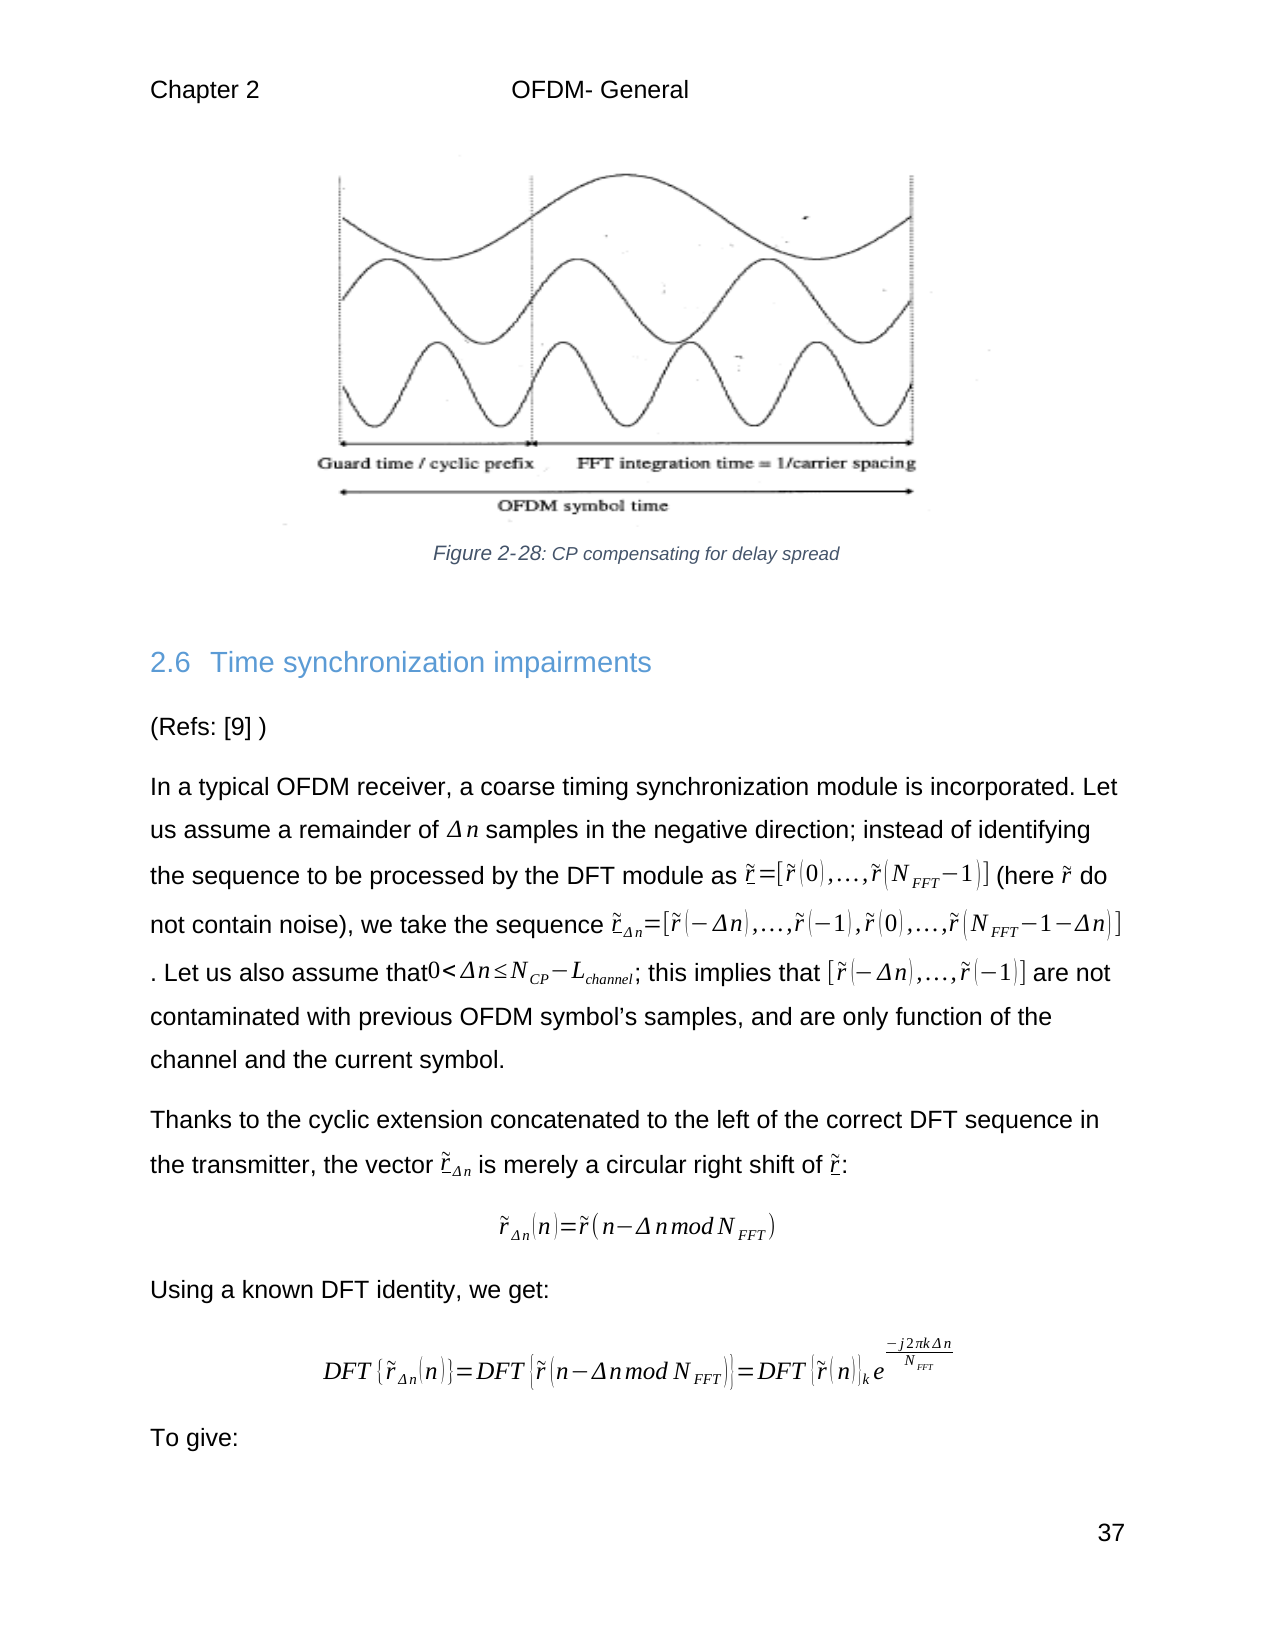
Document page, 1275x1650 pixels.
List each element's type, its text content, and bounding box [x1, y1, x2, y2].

subtitle Time synchronization impairments [150, 645, 1125, 679]
picture [275, 150, 999, 527]
table_header [150, 150, 1124, 541]
text In a typical OFDM receiver, a coarse timing synchronization module is incorporated. Let us assume a remainder of samples in the negative direction; instead of identifying the sequence to be processed by the DFT module as (here do not contain noise), we take the sequence . Let us also assume that; this implies that are not contaminated with previous OFDM symbol’s samples, and are only function of the channel and the current symbol. [150, 772, 1125, 1074]
text Thanks to the cyclic extension concatenated to the left of the correct DFT sequence in the transmitter, the vector is merely a circular right shift of : [150, 1105, 1125, 1180]
text To give: [150, 1423, 1125, 1452]
text (Refs: ) [150, 712, 1125, 741]
text Using a known DFT identity, we get: [150, 1274, 1125, 1303]
